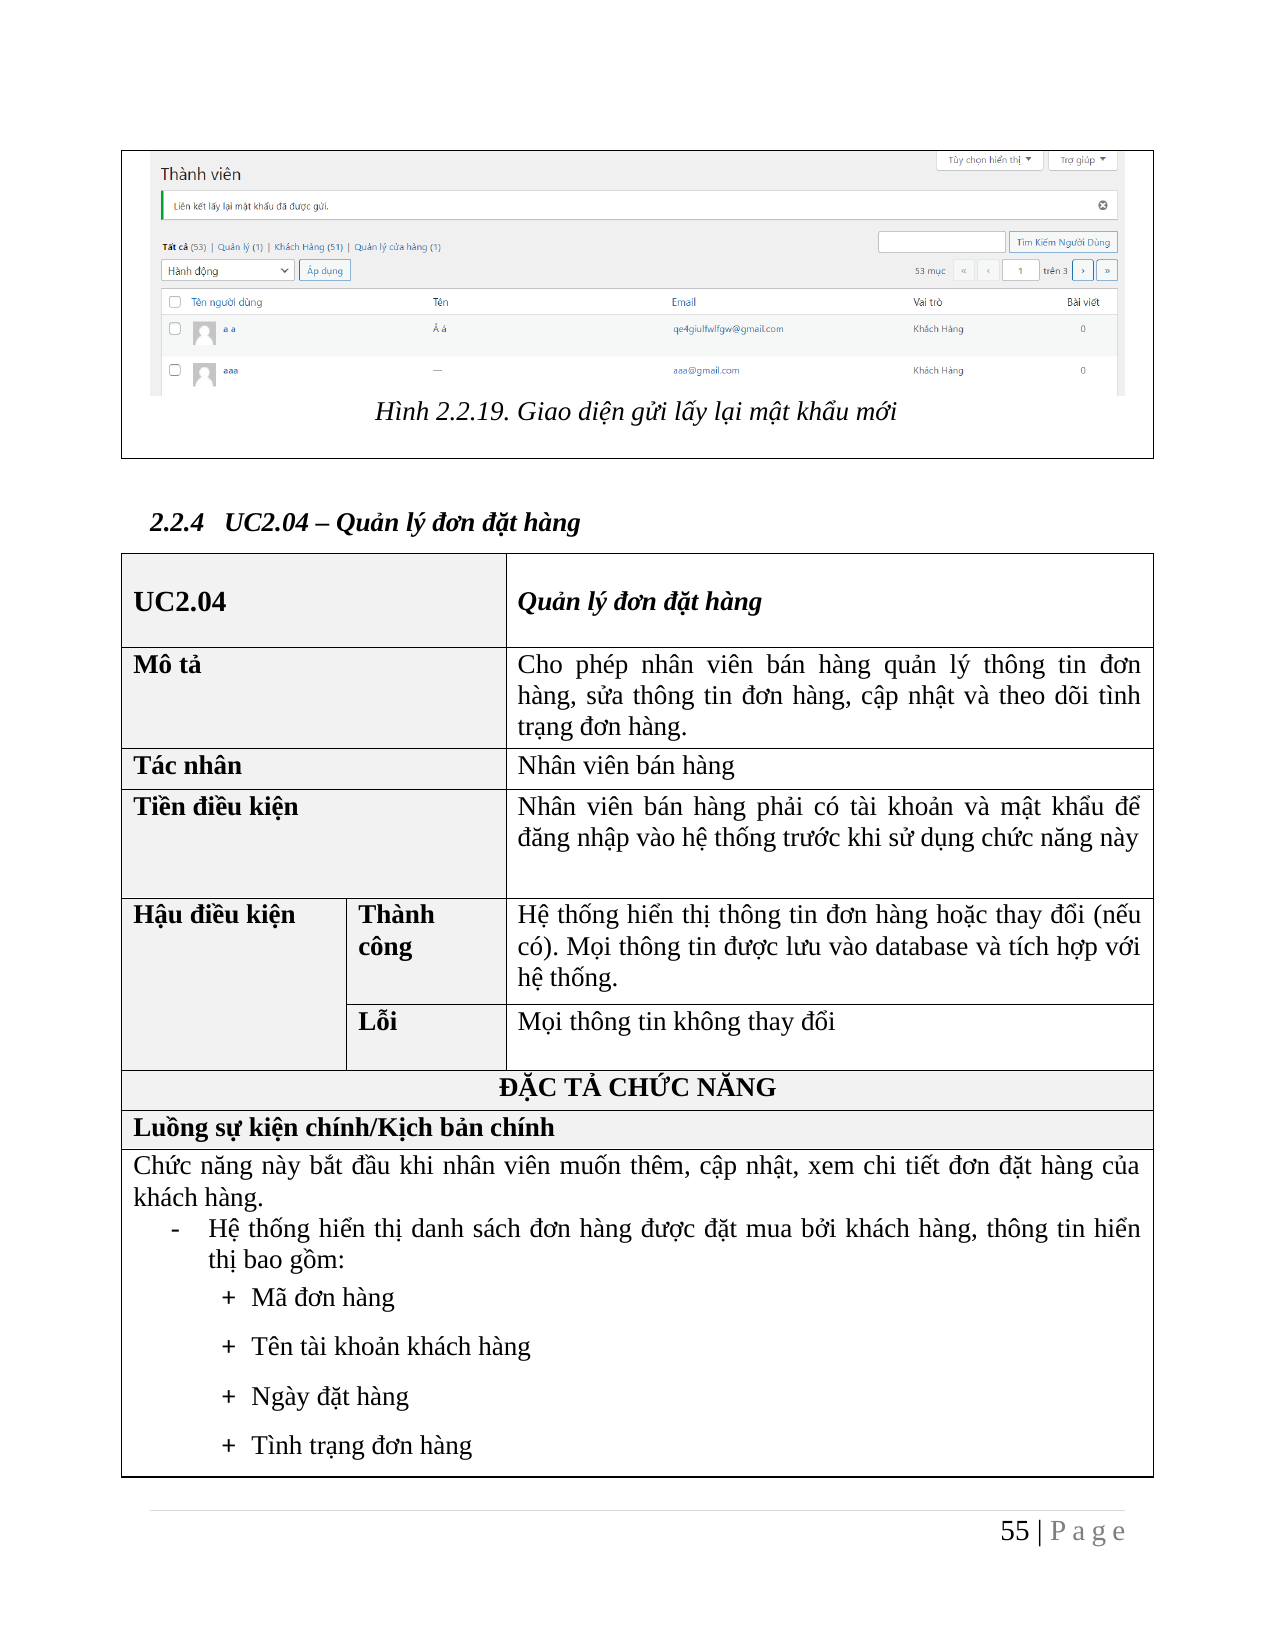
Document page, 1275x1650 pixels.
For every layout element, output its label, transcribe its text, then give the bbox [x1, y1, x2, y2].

table_cell Luồng sự kiện chính/Kịch bản chính [122, 1111, 1153, 1148]
table_cell Hệ thống hiển thị thông tin đơn hàng hoặc thay đổi (nếu có). Mọi thông tin được lưu vào database và tích hợp với hệ thống. [507, 899, 1153, 1004]
table_cell Hậu điều kiện [122, 899, 346, 1070]
table_cell Tác nhân [122, 749, 506, 789]
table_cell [122, 151, 1153, 458]
table_cell Cho phép nhân viên bán hàng quản lý thông tin đơn hàng, sửa thông tin đơn hàng, cập nhật và theo dõi tình trạng đơn hàng. [507, 648, 1153, 748]
table_header UC2.04 [122, 554, 506, 647]
table_cell Nhân viên bán hàng phải có tài khoản và mật khẩu để đăng nhập vào hệ thống trước khi sử dụng chức năng này [507, 790, 1153, 897]
table_cell Lỗi [347, 1005, 506, 1070]
picture [150, 151, 1125, 396]
table_cell Tiền điều kiện [122, 790, 506, 897]
subtitle UC2.04 – Quản lý đơn đặt hàng [150, 506, 1125, 537]
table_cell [122, 1150, 1153, 1476]
table_cell ĐẶC TẢ CHỨC NĂNG [122, 1071, 1153, 1110]
table_cell Thành công [347, 899, 506, 1004]
table_cell Mô tả [122, 648, 506, 748]
table_cell Mọi thông tin không thay đổi [507, 1005, 1153, 1070]
table_cell Nhân viên bán hàng [507, 749, 1153, 789]
table_header Quản lý đơn đặt hàng [507, 554, 1153, 647]
